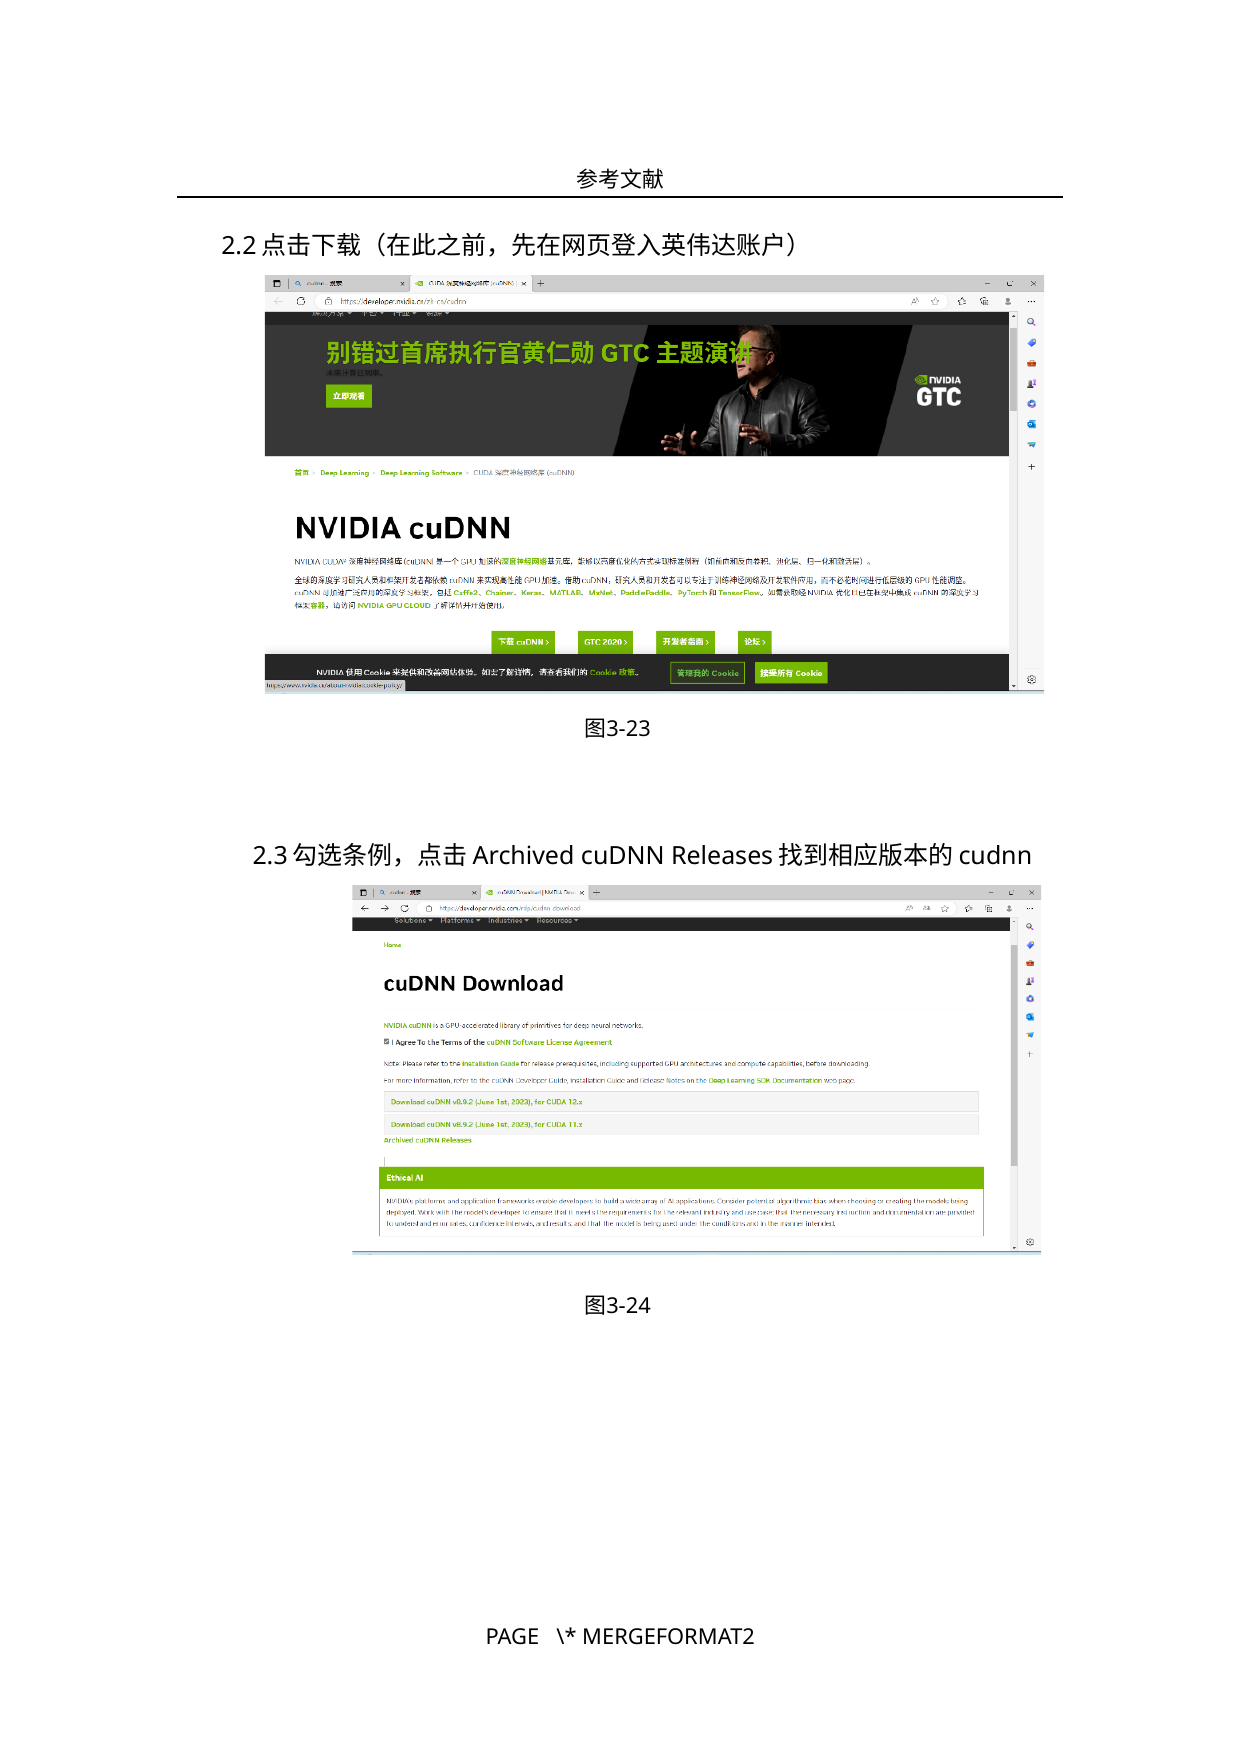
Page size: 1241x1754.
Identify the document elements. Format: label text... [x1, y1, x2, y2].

text 2.2点击下载（在此之前，先在网页登入英伟达账户） [177, 211, 1063, 276]
picture [352, 885, 1042, 1255]
text 2.3勾选条例，点击Archived cuDNN Releases找到相应版本的cudnn [177, 821, 1063, 886]
picture [264, 275, 1045, 694]
